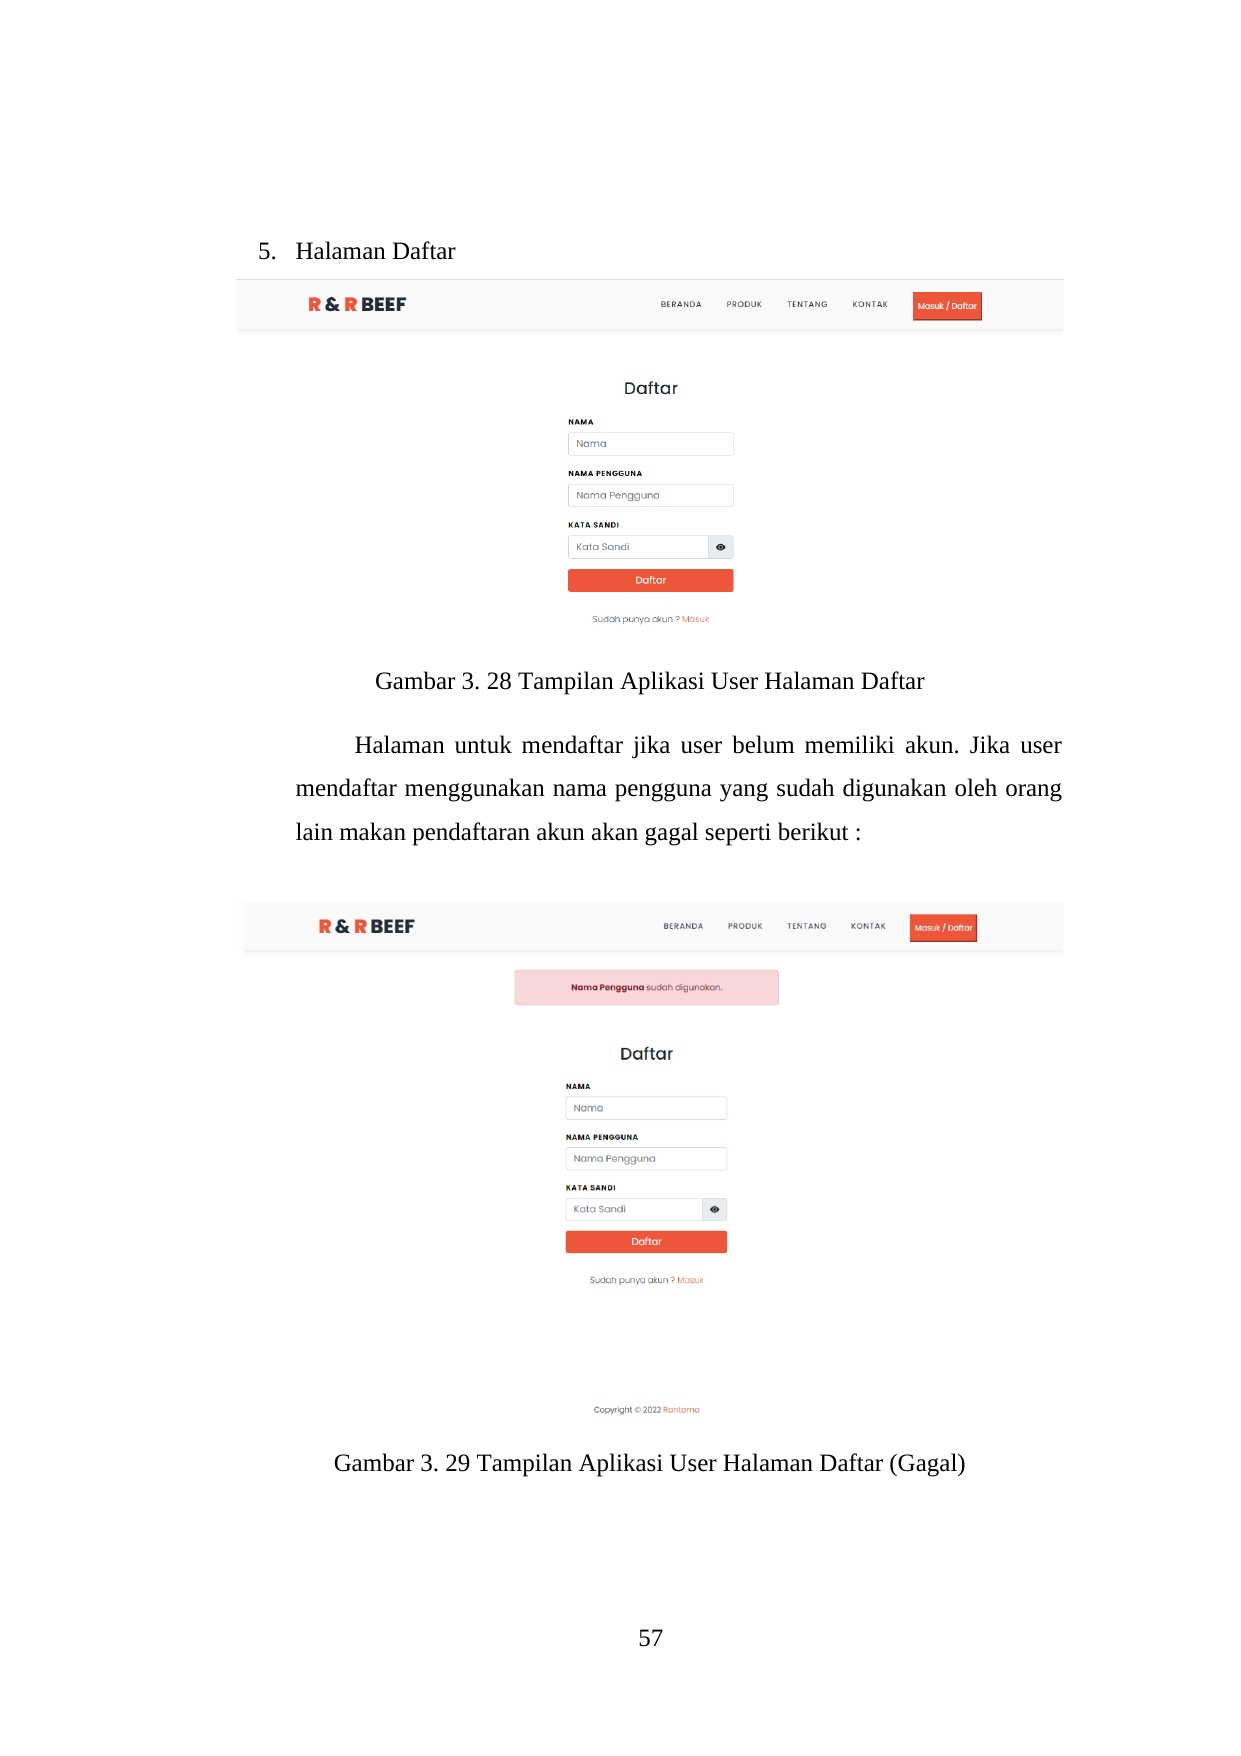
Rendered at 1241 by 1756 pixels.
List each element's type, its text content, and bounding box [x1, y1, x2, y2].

picture [236, 279, 1064, 652]
list Halaman untuk mendaftar jika user belum memiliki akun. Jika user mendaftar menggunakan nama pengguna yang sudah digunakan oleh orang lain makan pendaftaran akun akan gagal seperti berikut : [295, 730, 1063, 845]
text Gambar 3. 28 Tampilan Aplikasi User Halaman Daftar [236, 666, 1063, 695]
picture [236, 902, 1064, 1435]
text Gambar 3. 29 Tampilan Aplikasi User Halaman Daftar (Gagal) [236, 1448, 1063, 1477]
list Halaman Daftar [258, 236, 1063, 265]
